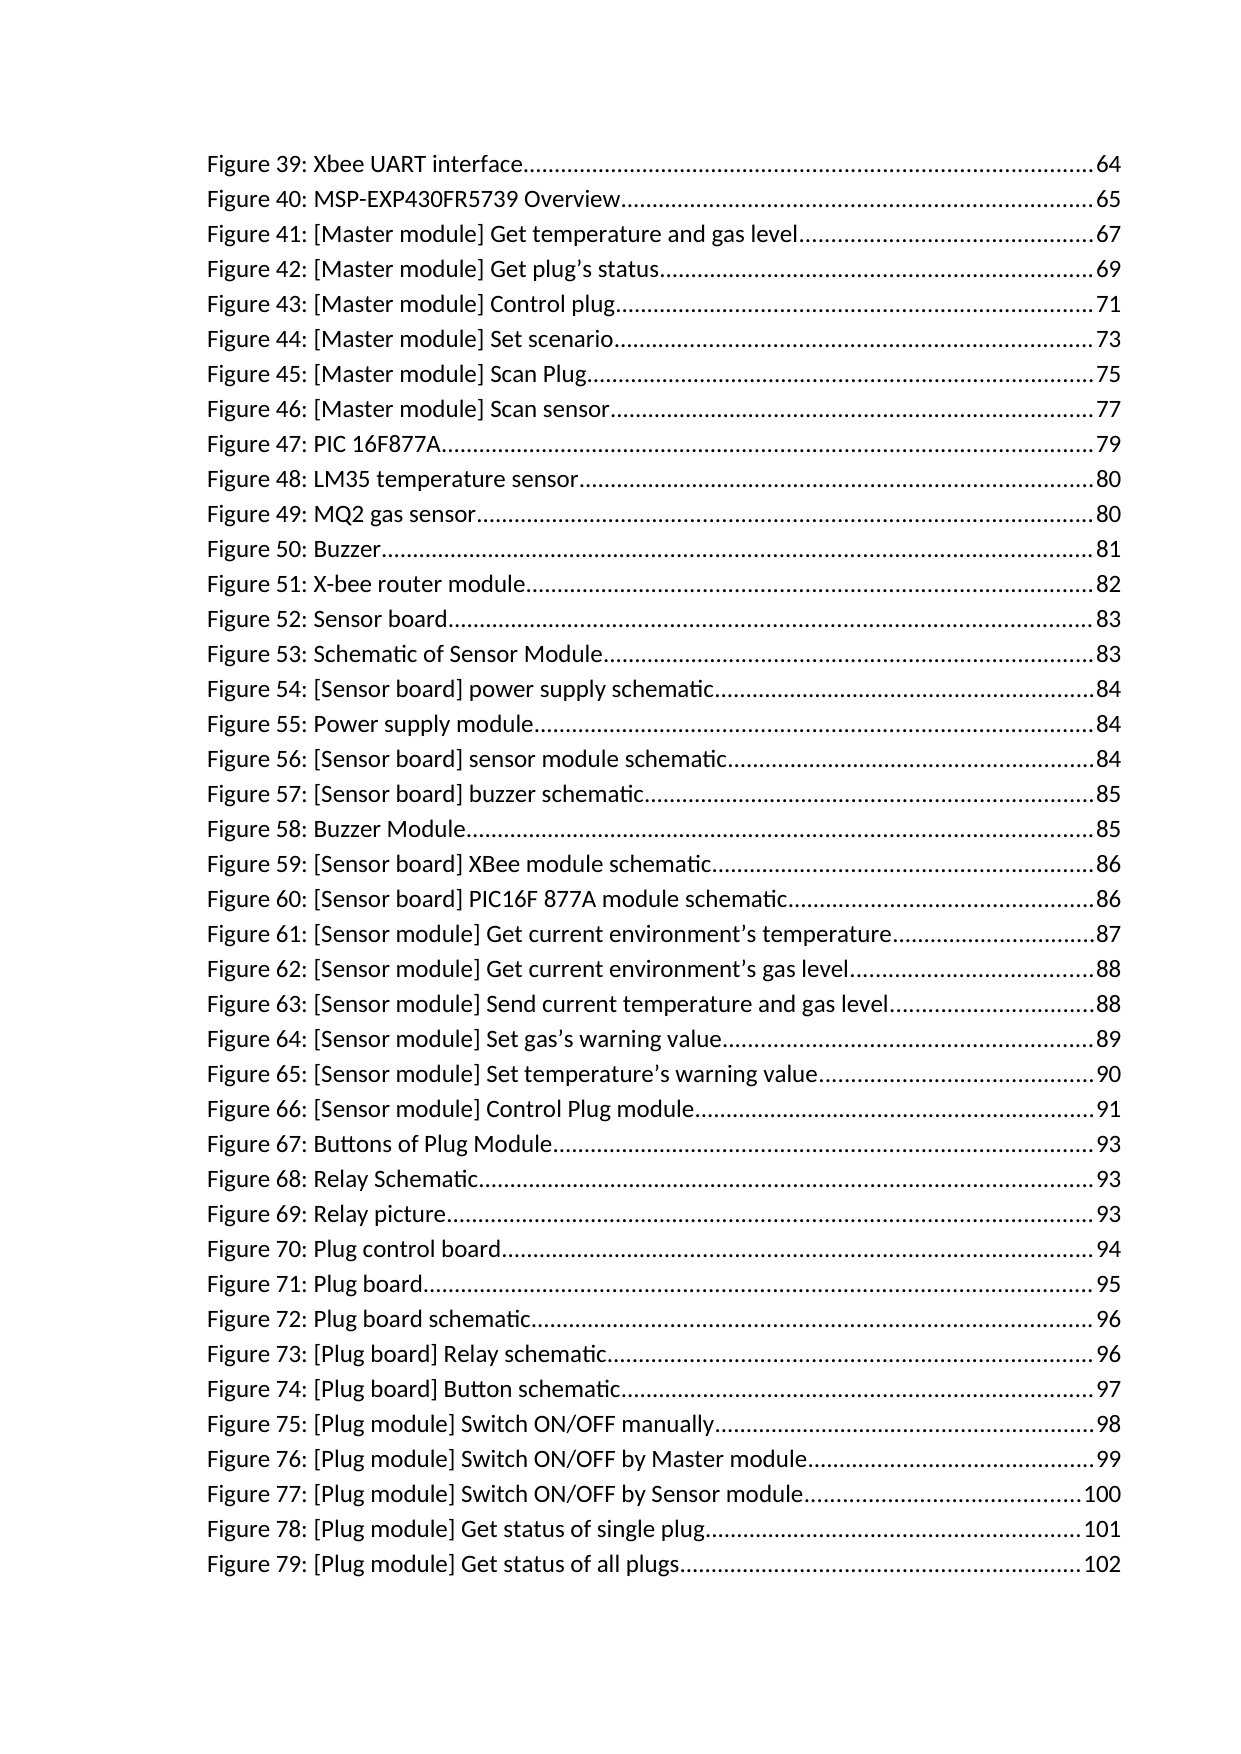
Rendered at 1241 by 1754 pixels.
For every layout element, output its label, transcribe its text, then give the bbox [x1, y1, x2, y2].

text Figure 56: [Sensor board] sensor module schematic 84 [207, 743, 1122, 773]
text Figure 78: [Plug module] Get status of single plug 101 [207, 1513, 1122, 1543]
text Figure 40: MSP-EXP430FR5739 Overview 65 [207, 183, 1122, 213]
text Figure 69: Relay picture 93 [207, 1198, 1122, 1228]
text Figure 59: [Sensor board] XBee module schematic 86 [207, 848, 1122, 878]
text Figure 76: [Plug module] Switch ON/OFF by Master module 99 [207, 1443, 1122, 1473]
text Figure 49: MQ2 gas sensor 80 [207, 498, 1122, 528]
text Figure 58: Buzzer Module 85 [207, 813, 1122, 843]
text Figure 61: [Sensor module] Get current environment’s temperature 87 [207, 918, 1122, 948]
text Figure 77: [Plug module] Switch ON/OFF by Sensor module 100 [207, 1478, 1122, 1508]
text Figure 54: [Sensor board] power supply schematic 84 [207, 673, 1122, 703]
text Figure 39: Xbee UART interface 64 [207, 148, 1122, 178]
text Figure 72: Plug board schematic 96 [207, 1303, 1122, 1333]
text Figure 62: [Sensor module] Get current environment’s gas level 88 [207, 953, 1122, 983]
text Figure 65: [Sensor module] Set temperature’s warning value 90 [207, 1058, 1122, 1088]
text Figure 47: PIC 16F877A 79 [207, 428, 1122, 458]
text Figure 68: Relay Schematic 93 [207, 1163, 1122, 1193]
text Figure 52: Sensor board 83 [207, 603, 1122, 633]
text Figure 45: [Master module] Scan Plug 75 [207, 358, 1122, 388]
text Figure 63: [Sensor module] Send current temperature and gas level 88 [207, 988, 1122, 1018]
text Figure 48: LM35 temperature sensor 80 [207, 463, 1122, 493]
text Figure 44: [Master module] Set scenario 73 [207, 323, 1122, 353]
text Figure 51: X-bee router module 82 [207, 568, 1122, 598]
text Figure 64: [Sensor module] Set gas’s warning value 89 [207, 1023, 1122, 1053]
text Figure 74: [Plug board] Button schematic 97 [207, 1373, 1122, 1403]
text Figure 57: [Sensor board] buzzer schematic 85 [207, 778, 1122, 808]
text Figure 60: [Sensor board] PIC16F 877A module schematic 86 [207, 883, 1122, 913]
text Figure 46: [Master module] Scan sensor 77 [207, 393, 1122, 423]
text Figure 50: Buzzer 81 [207, 533, 1122, 563]
text Figure 71: Plug board 95 [207, 1268, 1122, 1298]
text Figure 41: [Master module] Get temperature and gas level 67 [207, 218, 1122, 248]
text Figure 73: [Plug board] Relay schematic 96 [207, 1338, 1122, 1368]
text Figure 79: [Plug module] Get status of all plugs 102 [207, 1548, 1122, 1578]
text Figure 66: [Sensor module] Control Plug module 91 [207, 1093, 1122, 1123]
text Figure 75: [Plug module] Switch ON/OFF manually 98 [207, 1408, 1122, 1438]
text Figure 70: Plug control board 94 [207, 1233, 1122, 1263]
text Figure 53: Schematic of Sensor Module 83 [207, 638, 1122, 668]
text Figure 42: [Master module] Get plug’s status 69 [207, 253, 1122, 283]
text Figure 67: Buttons of Plug Module 93 [207, 1128, 1122, 1158]
text Figure 43: [Master module] Control plug 71 [207, 288, 1122, 318]
text Figure 55: Power supply module 84 [207, 708, 1122, 738]
